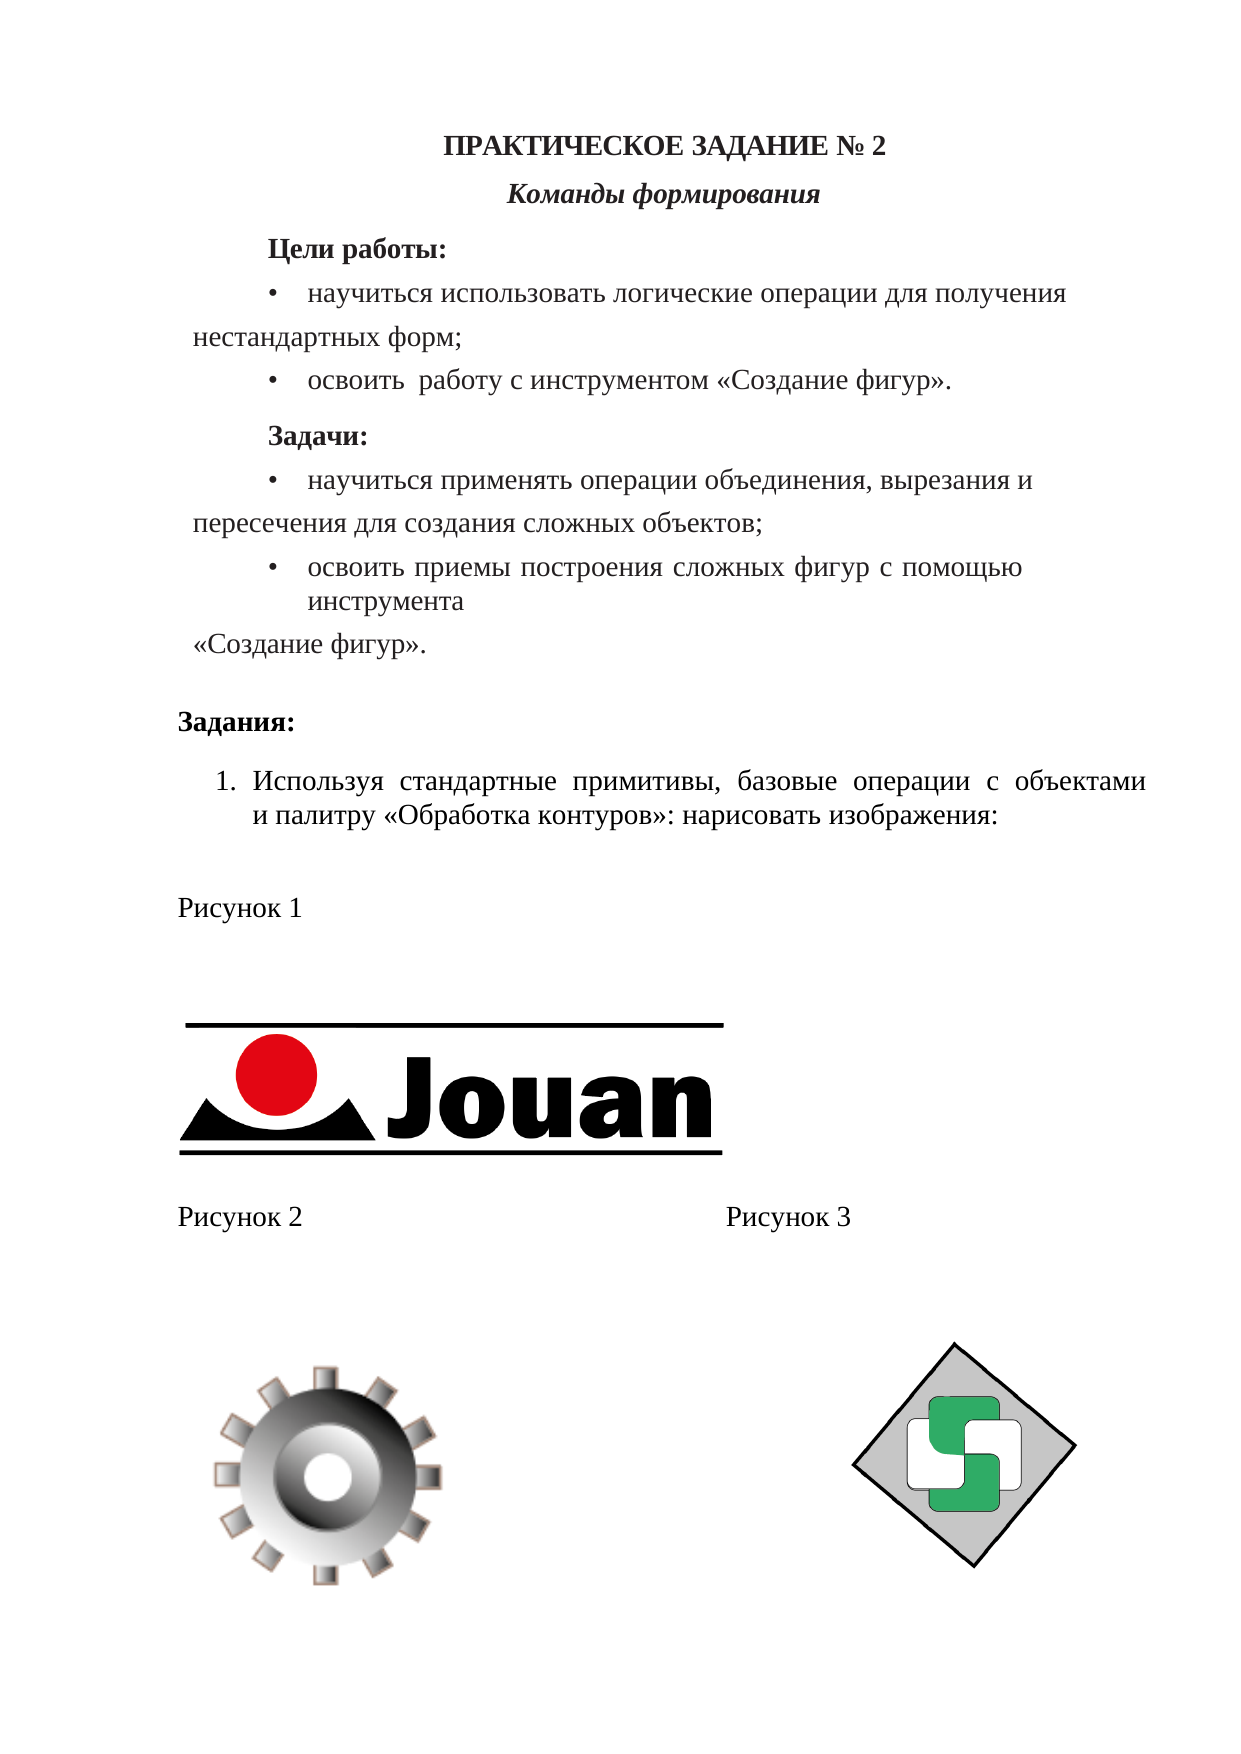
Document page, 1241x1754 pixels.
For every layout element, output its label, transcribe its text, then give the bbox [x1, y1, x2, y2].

list освоить работу с инструментом «Создание фигур». [268, 362, 1152, 396]
list научиться применять операции объединения, вырезания и пересечения для создания сложных объектов; [193, 462, 1138, 539]
text Задания: [177, 704, 1152, 737]
subtitle Цели работы: [268, 231, 1152, 265]
subtitle ПРАКТИЧЕСКОЕ ЗАДАНИЕ № 2 [231, 128, 1100, 162]
list научиться использовать логические операции для получения нестандартных форм; [193, 275, 1138, 352]
subtitle Задачи: [268, 418, 1152, 452]
text Рисунок 1 [177, 890, 1152, 923]
picture [177, 1008, 730, 1175]
text «Создание фигур». [193, 627, 1152, 660]
text Рисунок 2 Рисунок 3 [177, 1199, 1152, 1233]
list освоить приемы построения сложных фигур с помощью инструмента [268, 549, 1152, 616]
picture [177, 1343, 465, 1604]
list Используя стандартные примитивы, базовые операции с объектами и палитру «Обработка контуров»: нарисовать изображения: [215, 763, 1152, 830]
picture [800, 1318, 1127, 1604]
subtitle Команды формирования [230, 176, 1100, 209]
